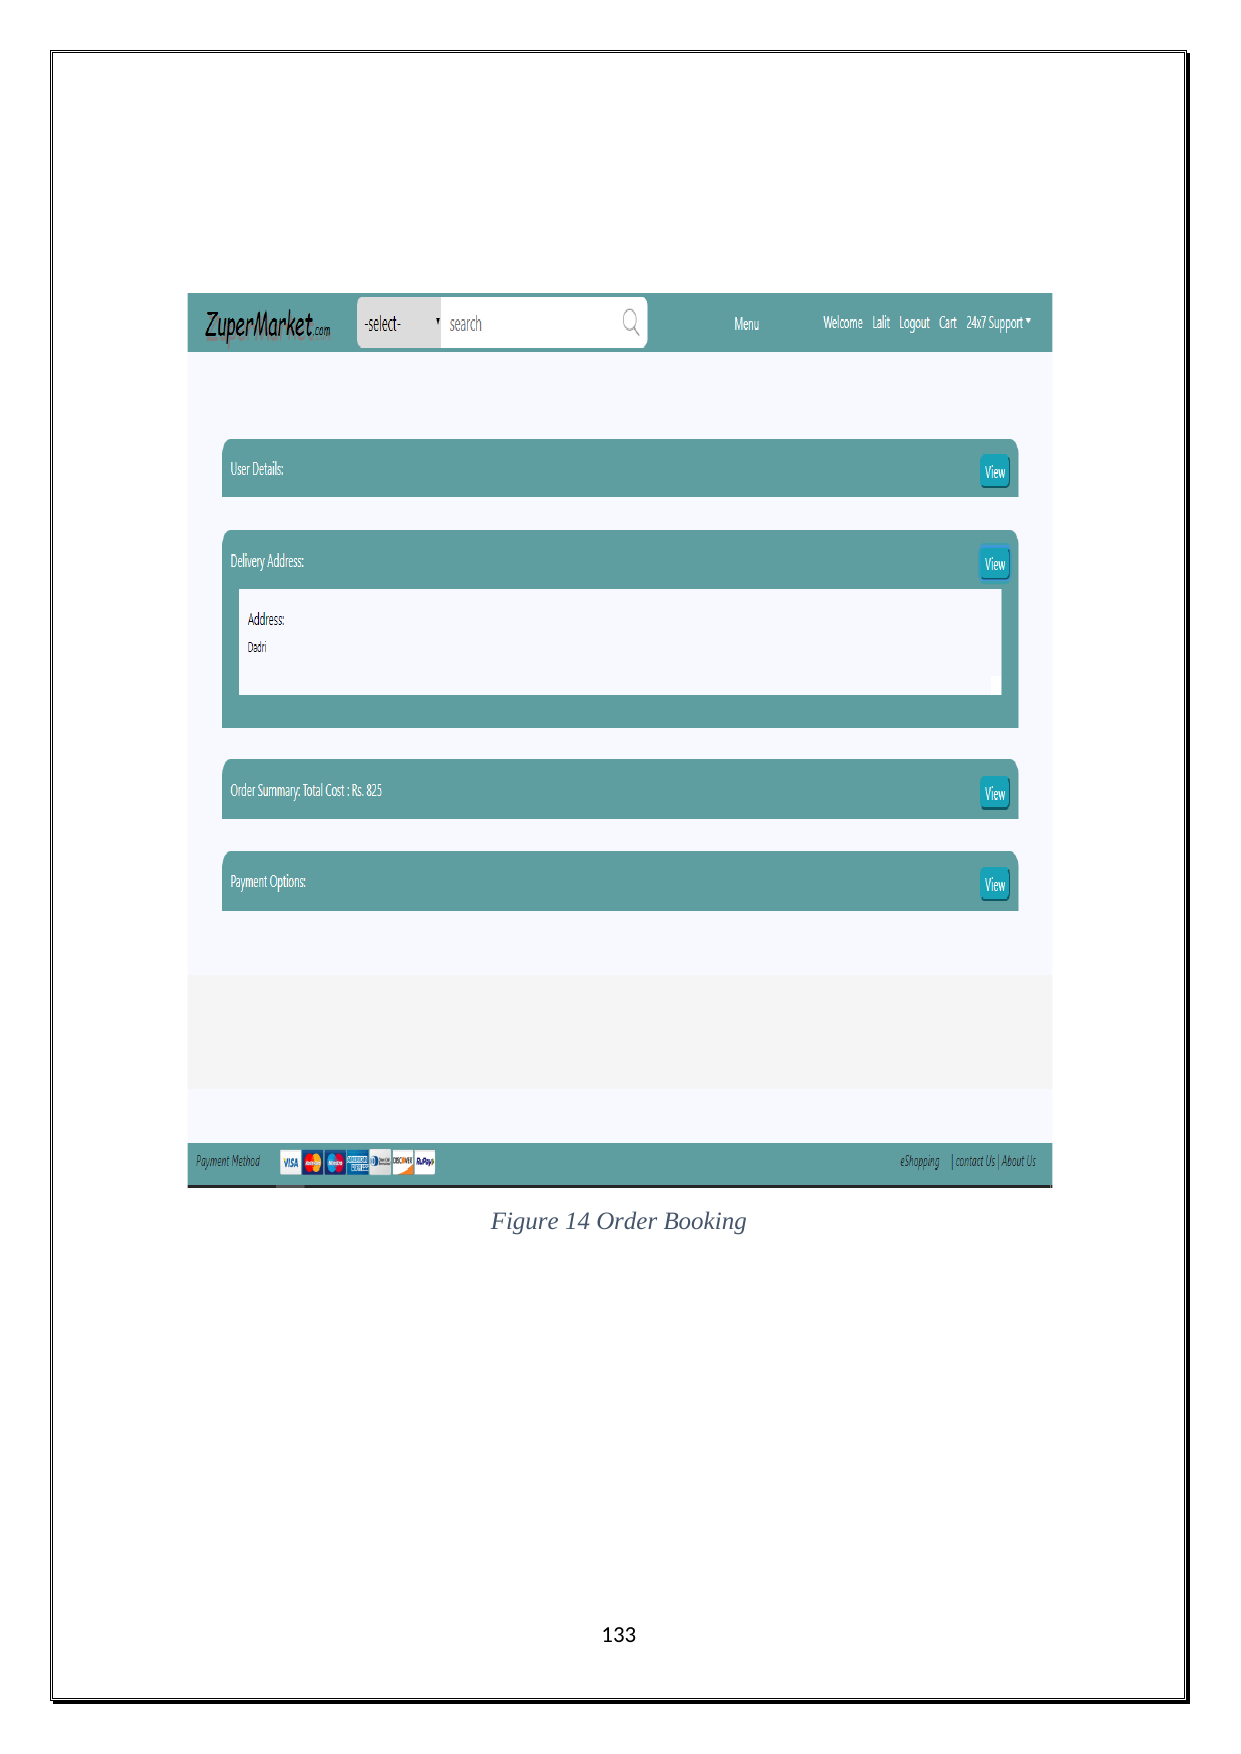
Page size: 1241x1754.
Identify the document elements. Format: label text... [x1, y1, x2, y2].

text Figure 14 Order Booking [187, 1206, 1049, 1235]
picture [187, 293, 1053, 1188]
